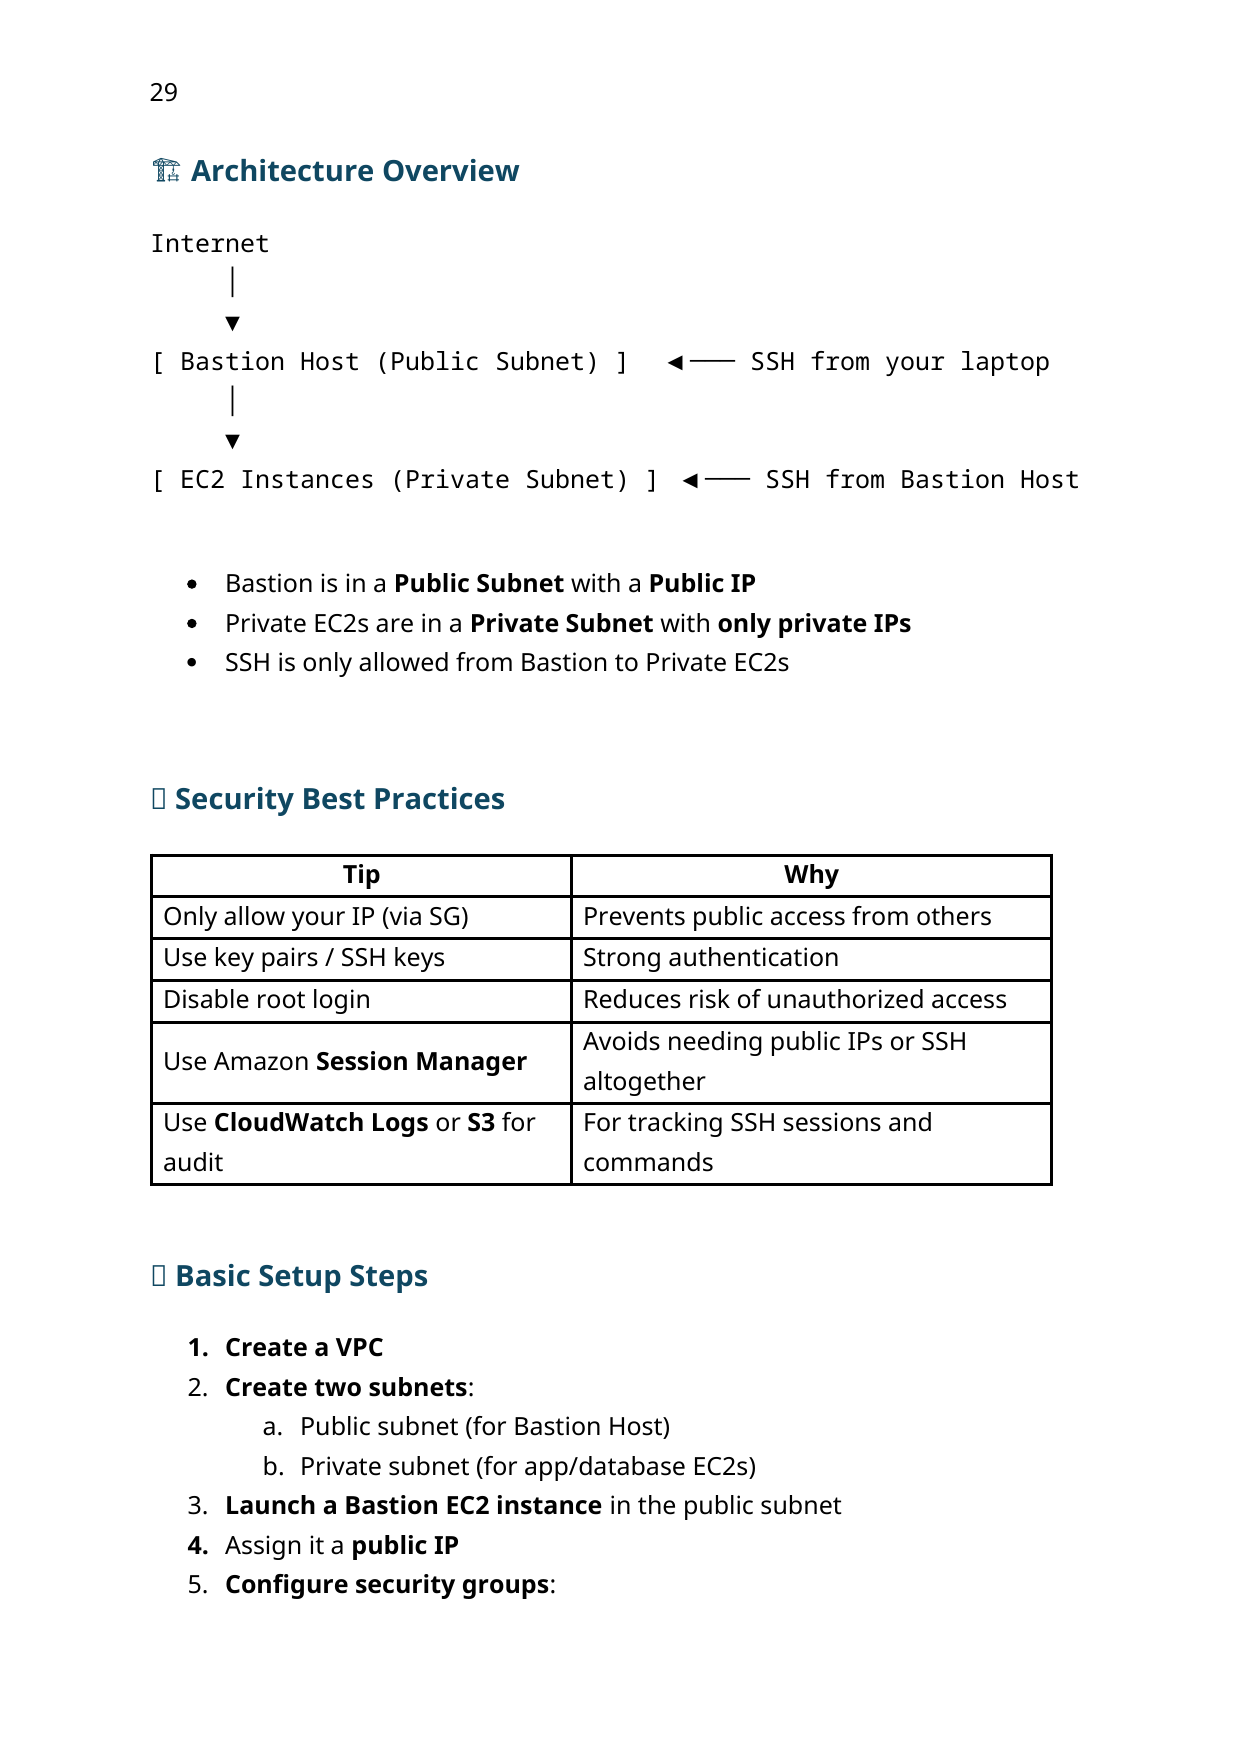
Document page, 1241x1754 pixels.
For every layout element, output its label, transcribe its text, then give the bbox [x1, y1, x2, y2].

table_header Why [573, 857, 1050, 895]
table_cell Use CloudWatch Logs or S3 for audit [153, 1105, 570, 1183]
subtitle 🔧 Basic Setup Steps [150, 1255, 1090, 1294]
list Assign it a public IP [187, 1527, 1090, 1562]
list Create a VPC [187, 1330, 1090, 1364]
table_cell Use key pairs / SSH keys [153, 940, 570, 979]
list Configure security groups: [187, 1567, 1090, 1601]
text Internet │ ▼ [ Bastion Host (Public Subnet) ] ◀─── SSH from your laptop │ ▼ [ EC2 Instances (Private Subnet) ] ◀─── SSH from Bastion Host [150, 225, 1090, 536]
table_cell Disable root login [153, 982, 570, 1021]
list Launch a Bastion EC2 instance in the public subnet [187, 1488, 1090, 1522]
table_cell For tracking SSH sessions and commands [573, 1105, 1050, 1183]
list Create two subnets: [187, 1369, 1090, 1404]
list SSH is only allowed from Bastion to Private EC2s [187, 645, 1090, 679]
table_cell Use Amazon Session Manager [153, 1024, 570, 1102]
table_cell Avoids needing public IPs or SSH altogether [573, 1024, 1050, 1102]
list Private subnet (for app/database EC2s) [262, 1448, 1090, 1483]
list Private EC2s are in a Private Subnet with only private IPs [187, 606, 1090, 639]
table_cell Prevents public access from others [573, 898, 1050, 937]
subtitle 🏗️ Architecture Overview [150, 150, 1090, 190]
list Public subnet (for Bastion Host) [262, 1409, 1090, 1443]
table_cell Strong authentication [573, 940, 1050, 979]
table_cell Only allow your IP (via SG) [153, 898, 570, 937]
table_header Tip [153, 857, 570, 895]
table_cell Reduces risk of unauthorized access [573, 982, 1050, 1021]
list Bastion is in a Public Subnet with a Public IP [187, 566, 1090, 600]
subtitle 🔐 Security Best Practices [150, 778, 1090, 818]
